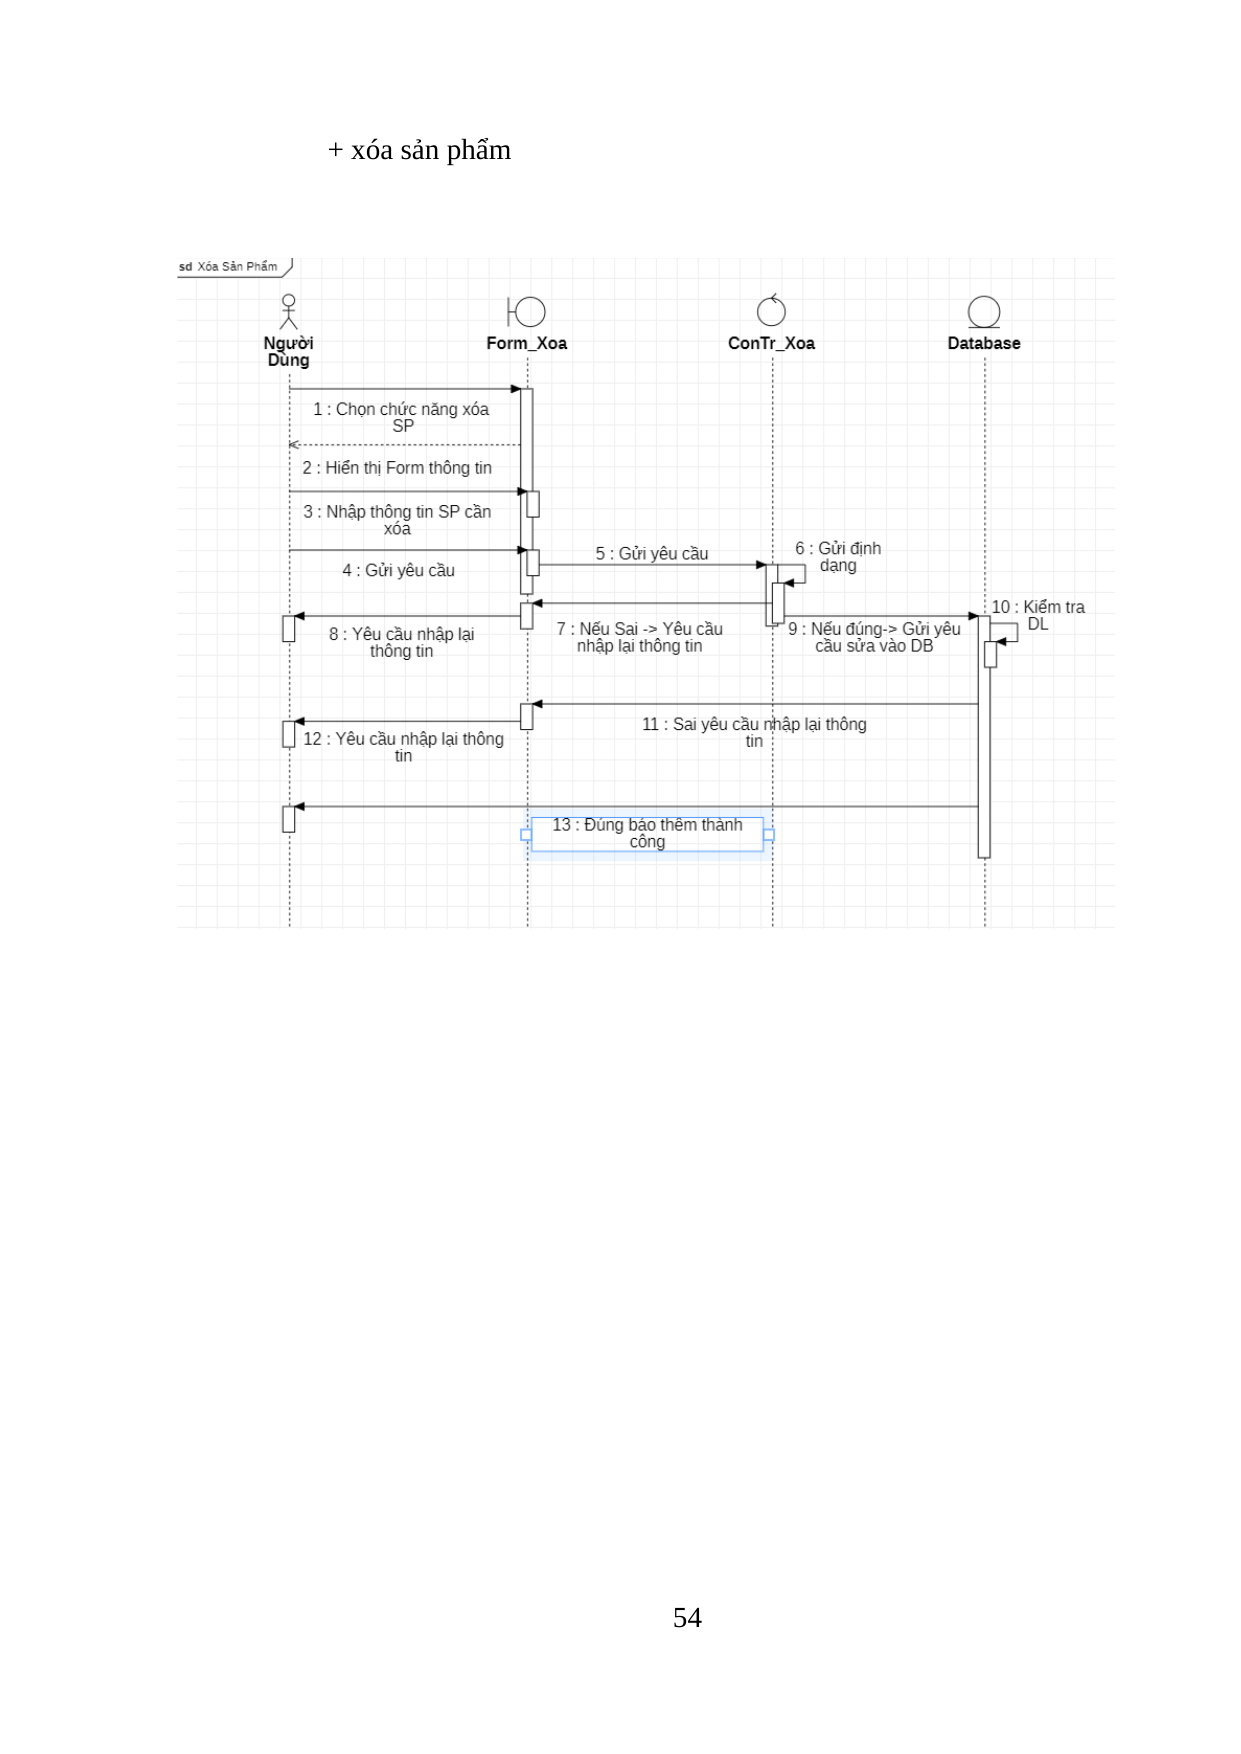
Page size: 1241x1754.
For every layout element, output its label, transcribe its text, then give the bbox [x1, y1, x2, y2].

picture [177, 258, 1116, 929]
text + xóa sản phẩm [177, 132, 1122, 166]
